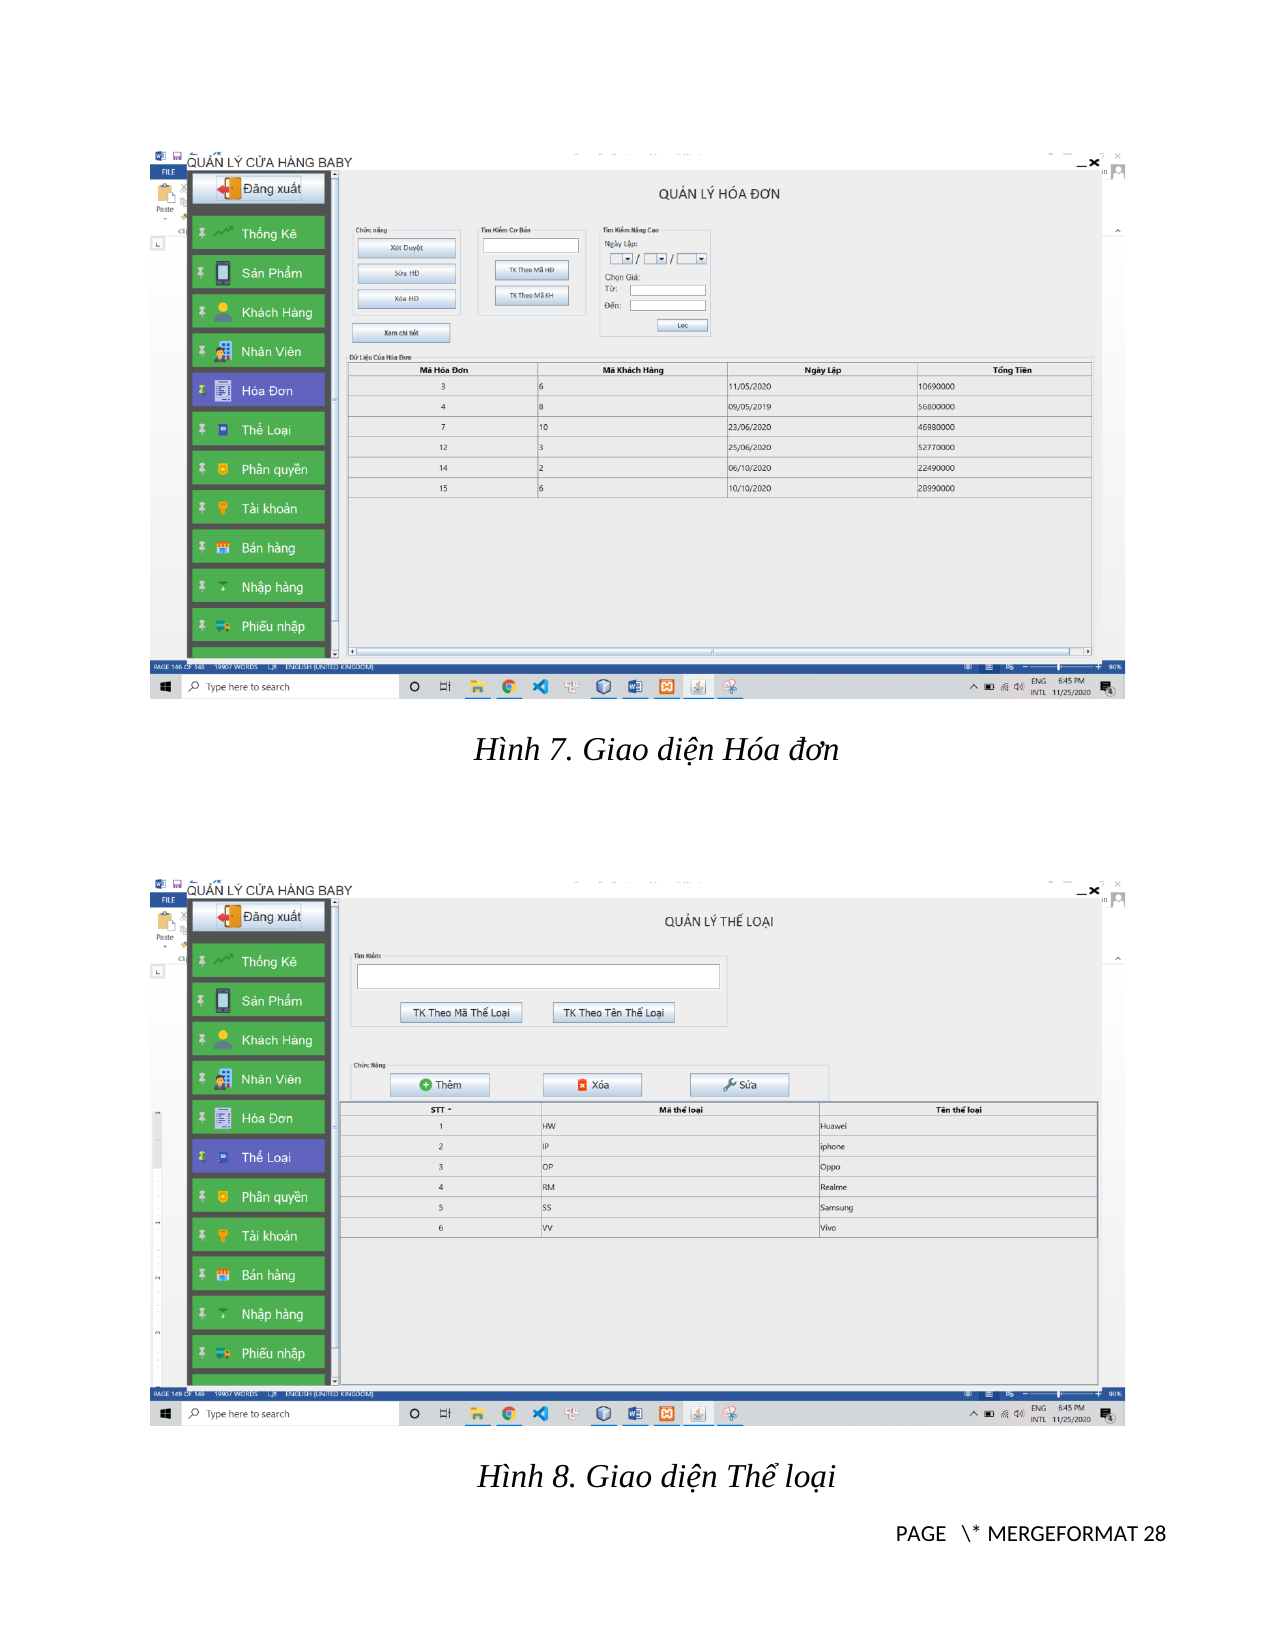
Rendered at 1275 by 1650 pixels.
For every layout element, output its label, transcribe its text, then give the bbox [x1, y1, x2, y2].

picture [150, 150, 1125, 699]
text Hình 8. Giao diện Thể loại [150, 1456, 1167, 1495]
picture [150, 877, 1125, 1426]
text Hình 7. Giao diện Hóa đơn [150, 729, 1167, 767]
